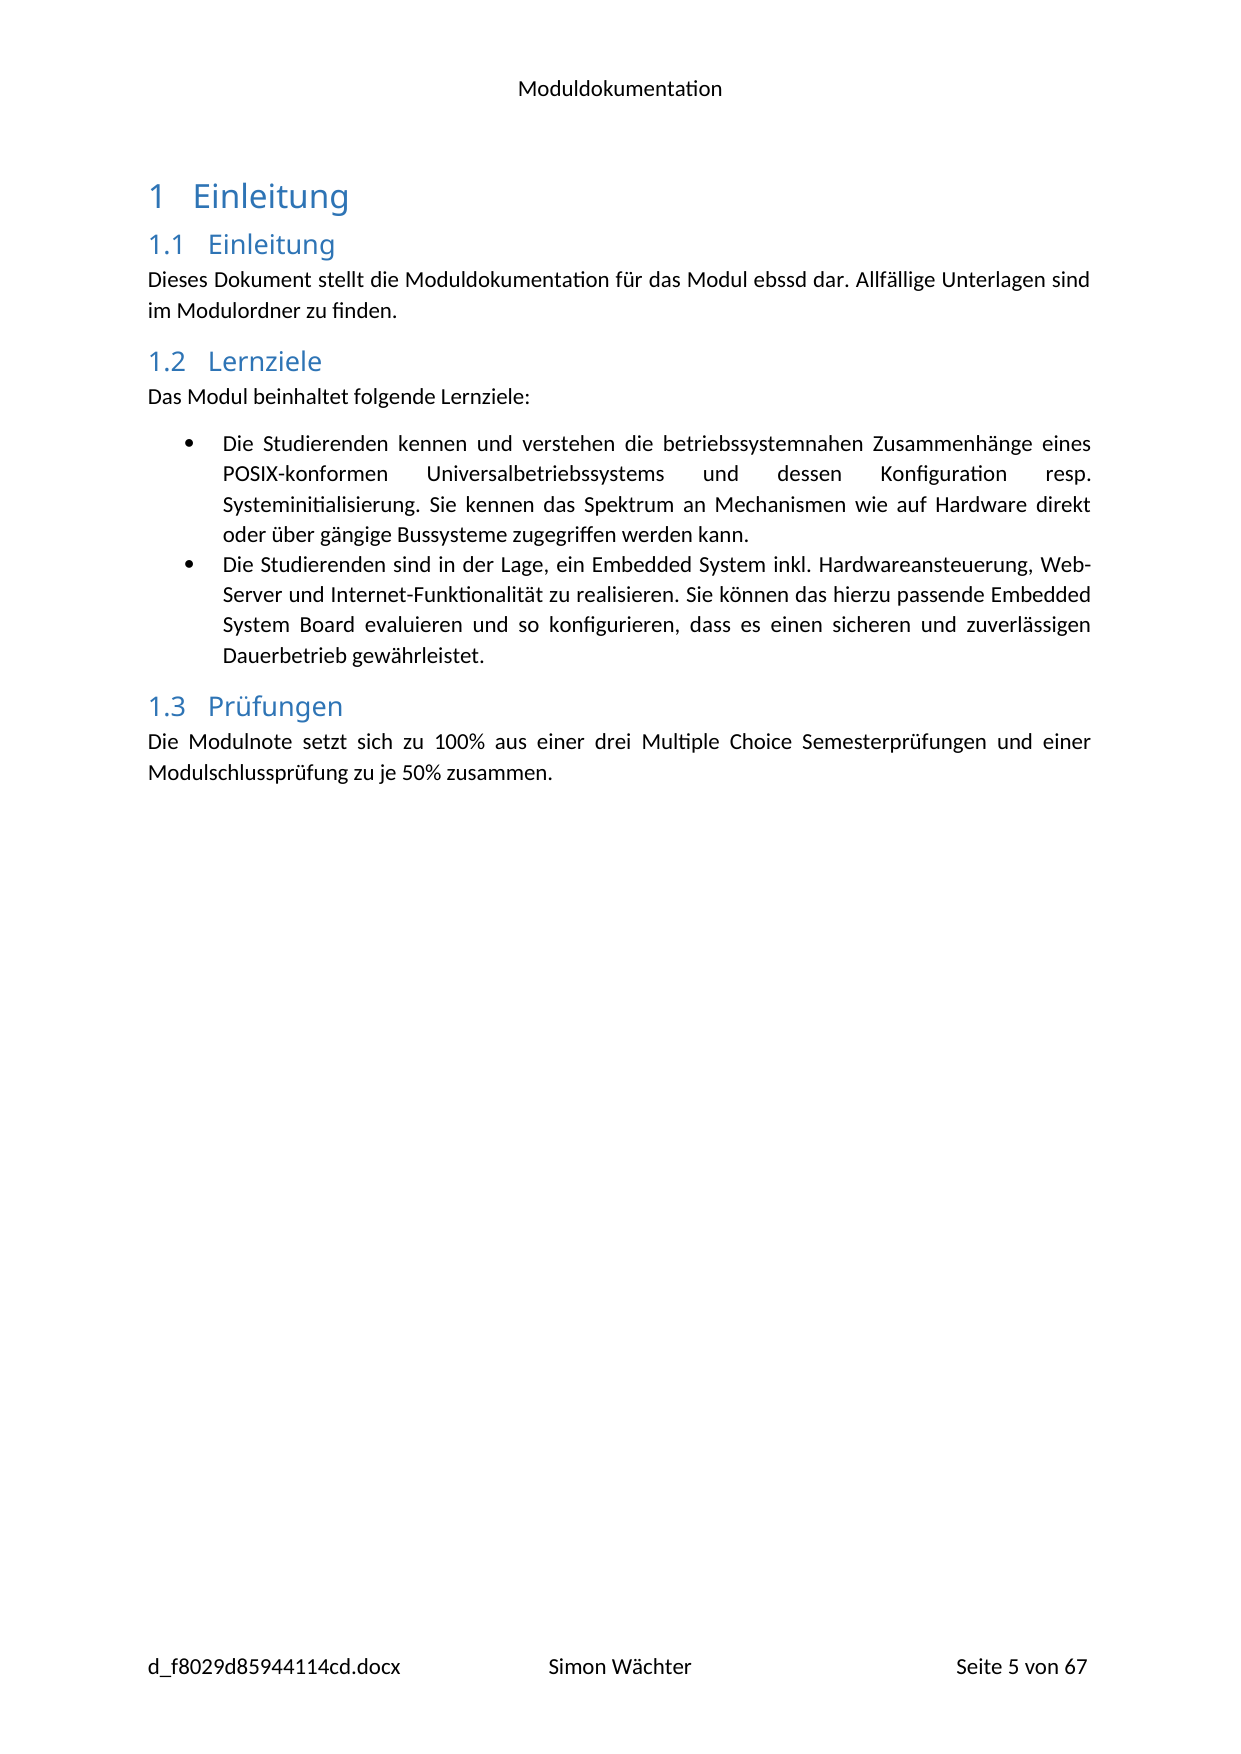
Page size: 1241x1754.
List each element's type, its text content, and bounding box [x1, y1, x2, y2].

text Die Modulnote setzt sich zu 100% aus einer drei Multiple Choice Semesterprüfungen und einer Modulschlussprüfung zu je 50% zusammen. [148, 727, 1093, 786]
text Dieses Dokument stellt die Moduldokumentation für das Modul ebssd dar. Allfällige Unterlagen sind im Modulordner zu finden. [148, 266, 1093, 324]
list Die Studierenden sind in der Lage, ein Embedded System inkl. Hardwareansteuerung, Web-Server und Internet-Funktionalität zu realisieren. Sie können das hierzu passende Embedded System Board evaluieren und so konfigurieren, dass es einen sicheren und zuverlässigen Dauerbetrieb gewährleistet. [185, 550, 1093, 669]
subtitle Lernziele [148, 343, 1093, 379]
list Die Studierenden kennen und verstehen die betriebssystemnahen Zusammenhänge eines POSIX-konformen Universalbetriebssystems und dessen Konfiguration resp. Systeminitialisierung. Sie kennen das Spektrum an Mechanismen wie auf Hardware direkt oder über gängige Bussysteme zugegriffen werden kann. [185, 429, 1093, 548]
subtitle Prüfungen [148, 688, 1093, 724]
subtitle Einleitung [148, 173, 1093, 218]
text Das Modul beinhaltet folgende Lernziele: [148, 382, 1093, 410]
subtitle Einleitung [148, 226, 1093, 263]
